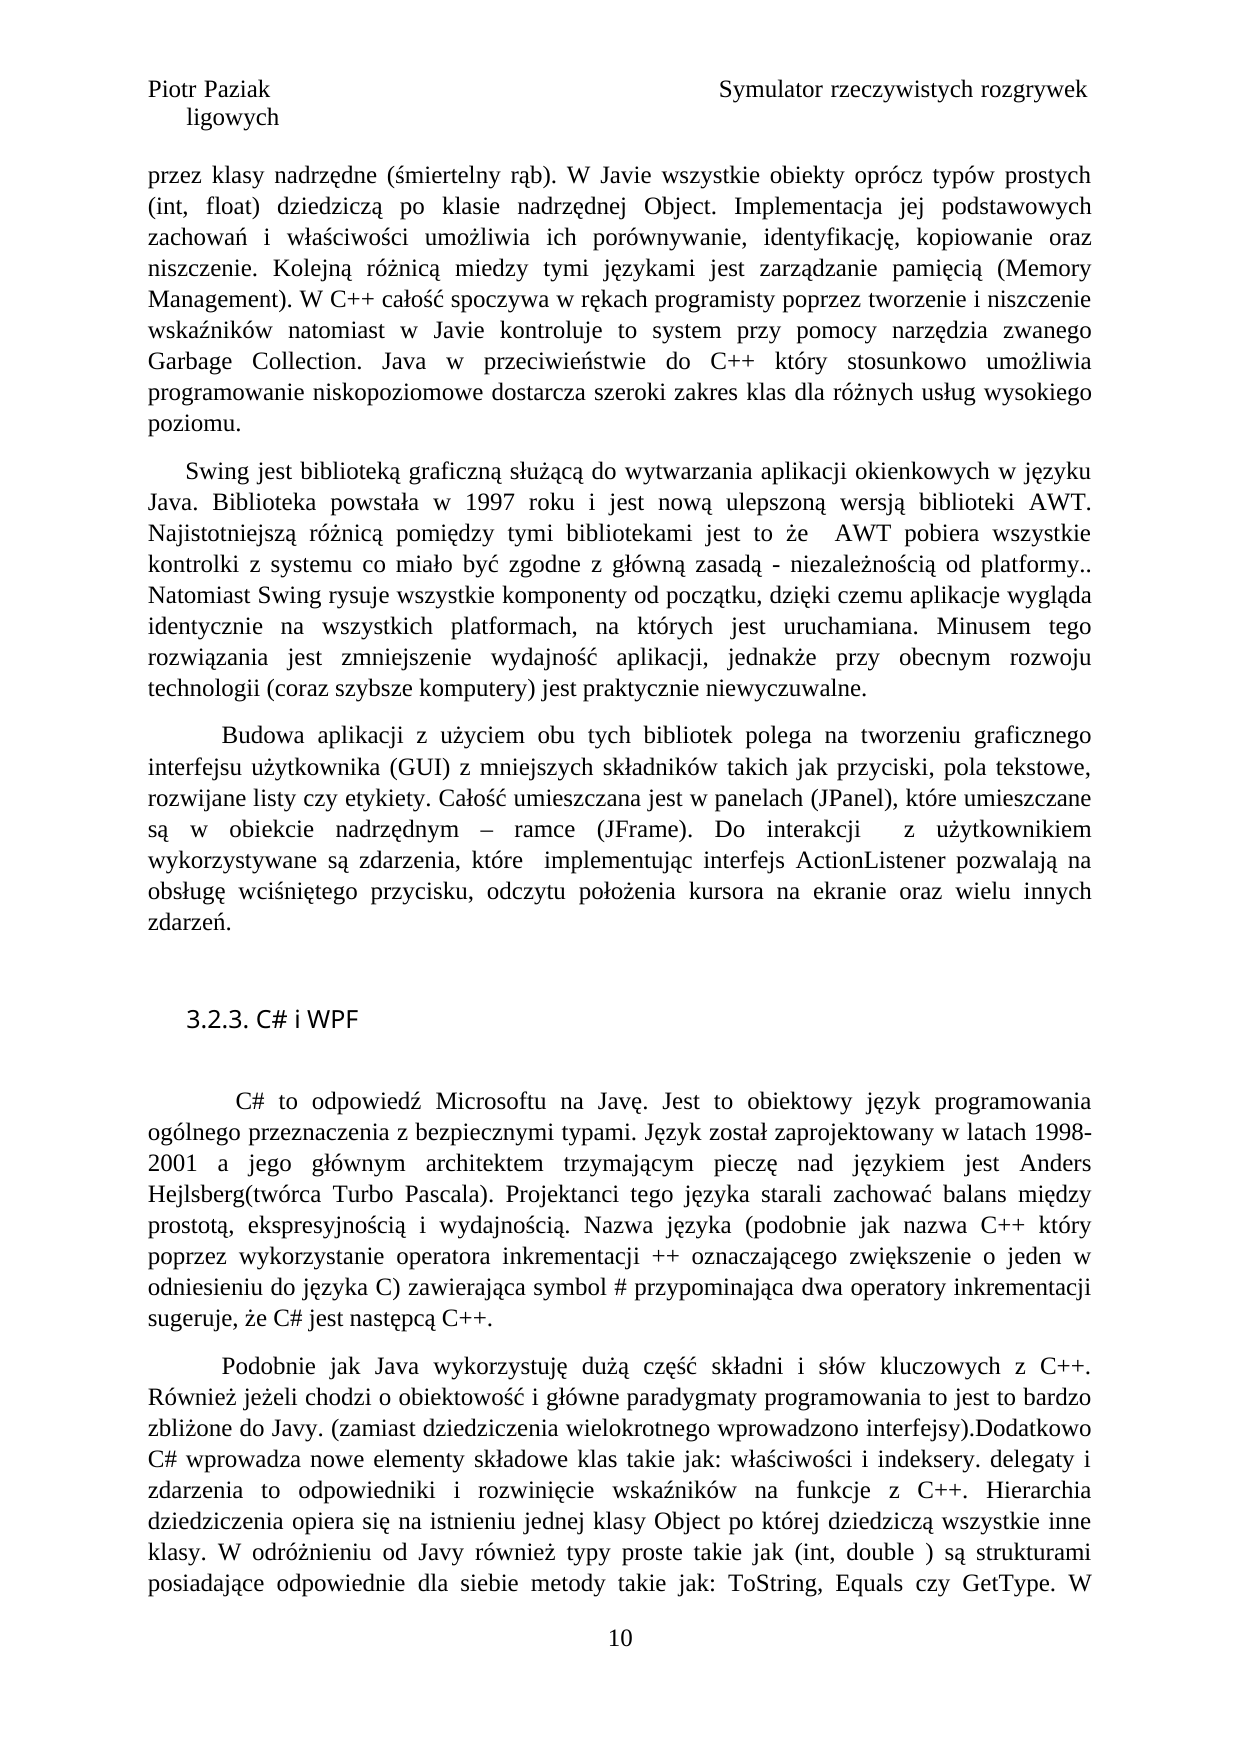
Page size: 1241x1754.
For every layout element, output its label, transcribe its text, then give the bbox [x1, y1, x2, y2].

text Budowa aplikacji z użyciem obu tych bibliotek polega na tworzeniu graficznego interfejsu użytkownika (GUI) z mniejszych składników takich jak przyciski, pola tekstowe, rozwijane listy czy etykiety. Całość umieszczana jest w panelach (JPanel), które umieszczane są w obiekcie nadrzędnym – ramce (JFrame). Do interakcji z użytkownikiem wykorzystywane są zdarzenia, które implementując interfejs ActionListener pozwalają na obsługę wciśniętego przycisku, odczytu położenia kursora na ekranie oraz wielu innych zdarzeń. [148, 721, 1092, 936]
text Swing jest biblioteką graficzną służącą do wytwarzania aplikacji okienkowych w języku Java. Biblioteka powstała w 1997 roku i jest nową ulepszoną wersją biblioteki AWT. Najistotniejszą różnicą pomiędzy tymi bibliotekami jest to że AWT pobiera wszystkie kontrolki z systemu co miało być zgodne z główną zasadą - niezależnością od platformy.. Natomiast Swing rysuje wszystkie komponenty od początku, dzięki czemu aplikacje wygląda identycznie na wszystkich platformach, na których jest uruchamiana. Minusem tego rozwiązania jest zmniejszenie wydajność aplikacji, jednakże przy obecnym rozwoju technologii (coraz szybsze komputery) jest praktycznie niewyczuwalne. [148, 456, 1092, 702]
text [148, 160, 1092, 437]
subtitle 3.2.3. C# i WPF [186, 1002, 1092, 1036]
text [148, 1351, 1092, 1597]
text C# to odpowiedź Microsoftu na Javę. Jest to obiektowy język programowania ogólnego przeznaczenia z bezpiecznymi typami. Język został zaprojektowany w latach 1998-2001 a jego głównym architektem trzymającym pieczę nad językiem jest Anders Hejlsberg(twórca Turbo Pascala). Projektanci tego języka starali zachować balans między prostotą, ekspresyjnością i wydajnością. Nazwa języka (podobnie jak nazwa C++ który poprzez wykorzystanie operatora inkrementacji ++ oznaczającego zwiększenie o jeden w odniesieniu do języka C) zawierająca symbol # przypominająca dwa operatory inkrementacji sugeruje, że C# jest następcą C++. [148, 1086, 1092, 1332]
